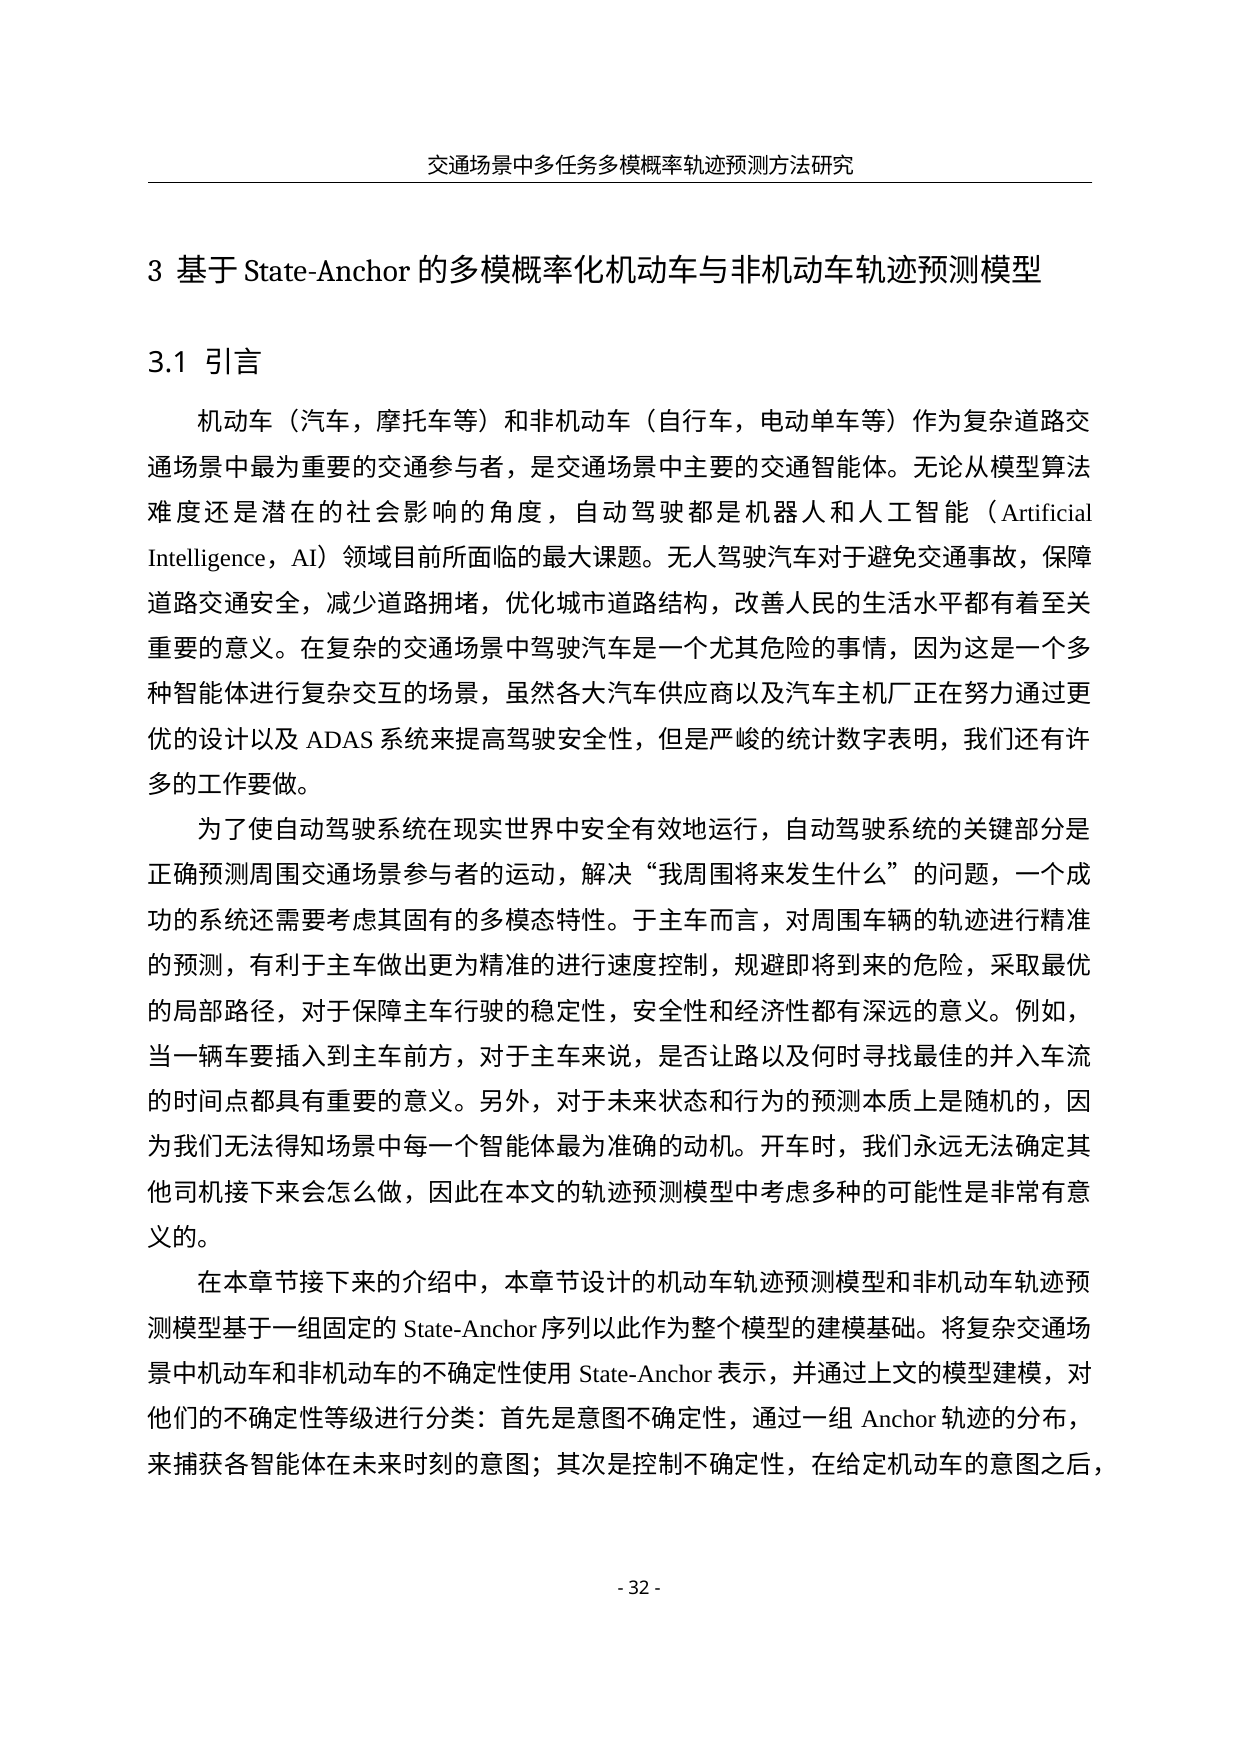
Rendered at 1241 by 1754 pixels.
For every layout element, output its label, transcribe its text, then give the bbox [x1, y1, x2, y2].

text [148, 1263, 1092, 1480]
text 3 基于State-Anchor 的多模概率化机动车与非机动车轨迹预测模型 [148, 246, 1092, 291]
text 为了使自动驾驶系统在现实世界中安全有效地运行，自动驾驶系统的关键部分是正确预测周围交通场景参与者的运动，解决“我周围将来发生什么”的问题，一个成功的系统还需要考虑其固有的多模态特性。于主车而言，对周围车辆的轨迹进行精准的预测，有利于主车做出更为精准的进行速度控制，规避即将到来的危险，采取最优的局部路径，对于保障主车行驶的稳定性，安全性和经济性都有深远的意义。例如，当一辆车要插入到主车前方，对于主车来说，是否让路以及何时寻找最佳的并入车流的时间点都具有重要的意义。另外，对于未来状态和行为的预测本质上是随机的，因为我们无法得知场景中每一个智能体最为准确的动机。开车时，我们永远无法确定其他司机接下来会怎么做，因此在本文的轨迹预测模型中考虑多种的可能性是非常有意义的。 [148, 810, 1092, 1254]
text 机动车（汽车，摩托车等）和非机动车（自行车，电动单车等）作为复杂道路交通场景中最为重要的交通参与者，是交通场景中主要的交通智能体。无论从模型算法难度还是潜在的社会影响的角度，自动驾驶都是机器人和人工智能（Artificial Intelligence，AI）领域目前所面临的最大课题。无人驾驶汽车对于避免交通事故，保障道路交通安全，减少道路拥堵，优化城市道路结构，改善人民的生活水平都有着至关重要的意义。在复杂的交通场景中驾驶汽车是一个尤其危险的事情，因为这是一个多种智能体进行复杂交互的场景，虽然各大汽车供应商以及汽车主机厂正在努力通过更优的设计以及ADAS系统来提高驾驶安全性，但是严峻的统计数字表明，我们还有许多的工作要做。 [148, 402, 1092, 801]
subtitle 3.1 引言 [148, 338, 1092, 381]
